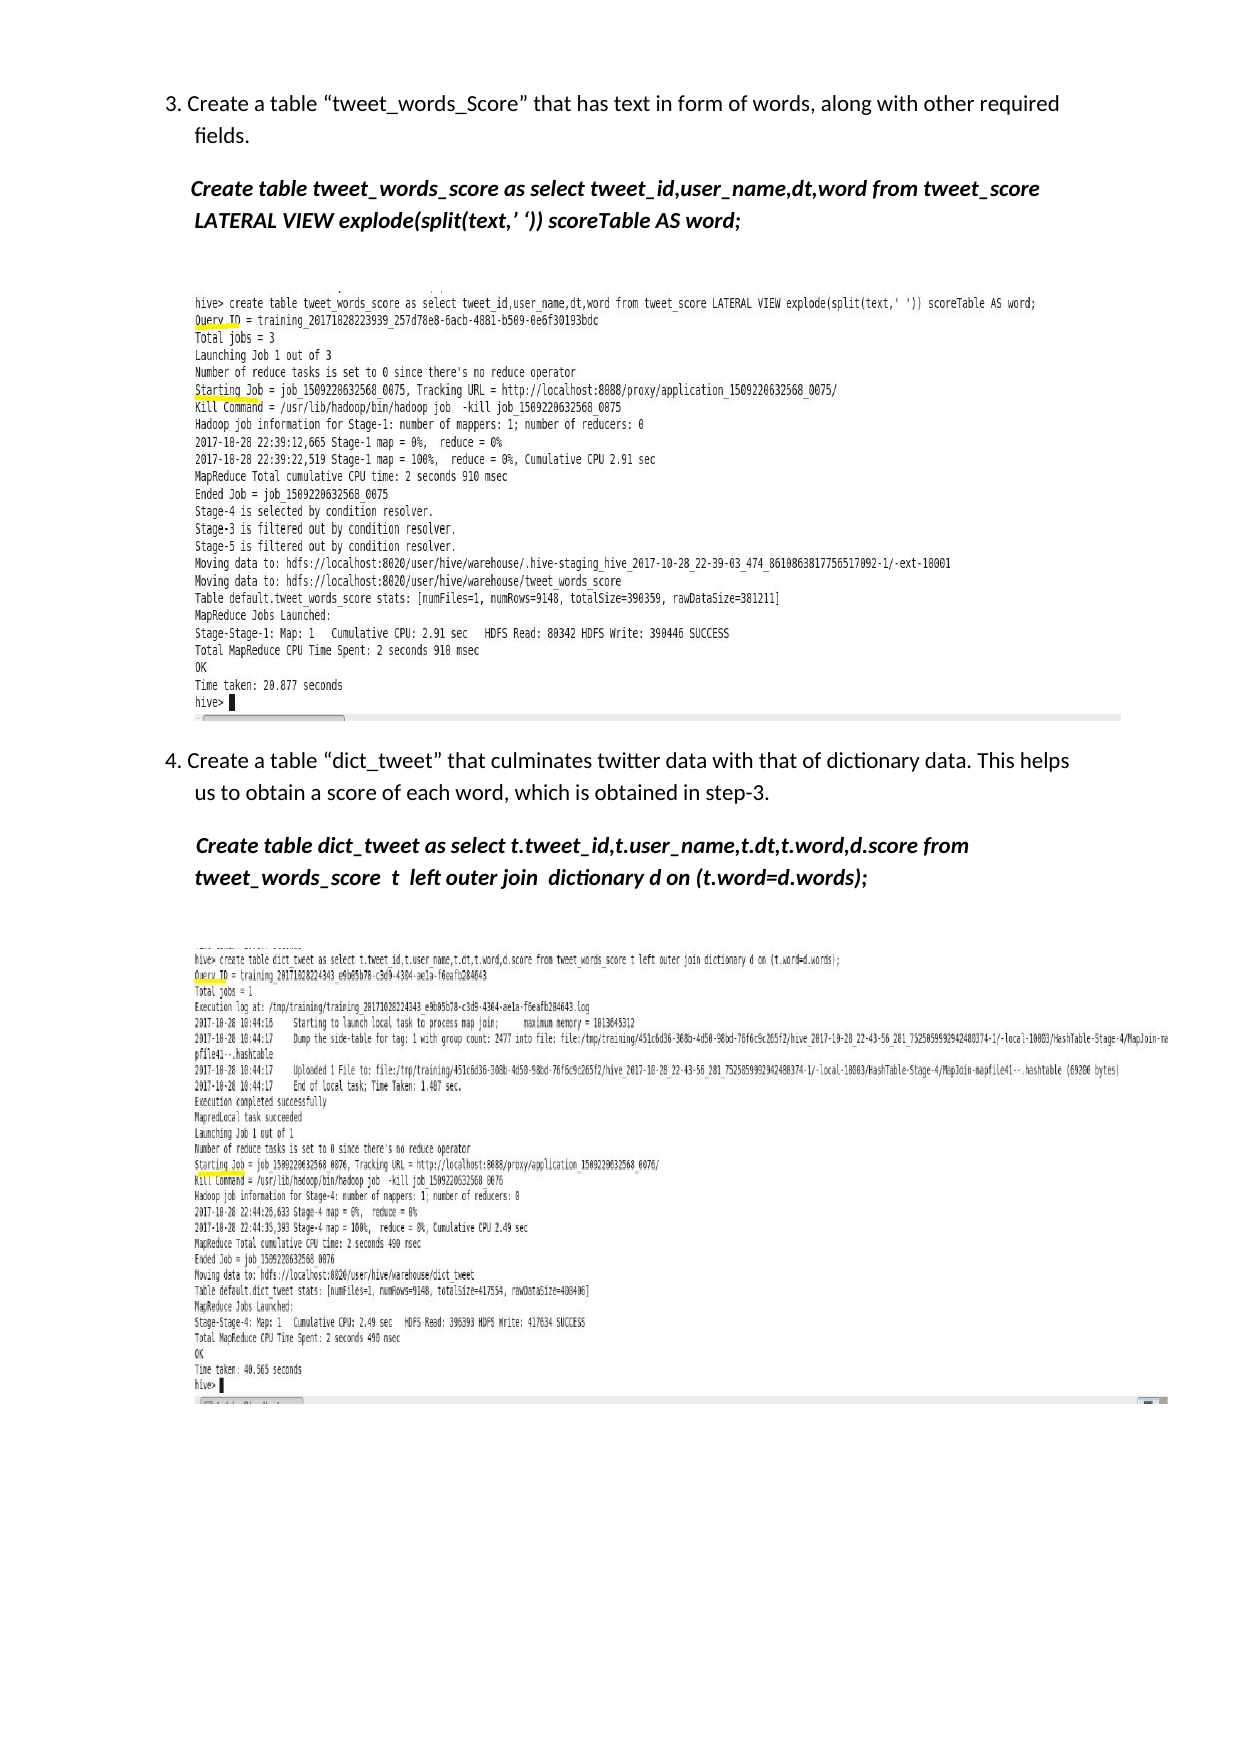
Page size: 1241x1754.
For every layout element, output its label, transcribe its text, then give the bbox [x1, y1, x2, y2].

picture [194, 291, 1121, 721]
text 3. Create a table “tweet_words_Score” that has text in form of words, along with other required fields. [165, 89, 1090, 149]
text 4. Create a table “dict_tweet” that culminates twitter data with that of dictionary data. This helps us to obtain a score of each word, which is obtained in step-3. [165, 746, 1090, 806]
picture [194, 948, 1168, 1404]
text Create table dict_tweet as select t.tweet_id,t.user_name,t.dt,t.word,d.score from tweet_words_score t left outer join dictionary d on (t.word=d.words); [165, 831, 1090, 891]
text Create table tweet_words_score as select tweet_id,user_name,dt,word from tweet_score LATERAL VIEW explode(split(text,’ ‘)) scoreTable AS word; [165, 174, 1090, 234]
